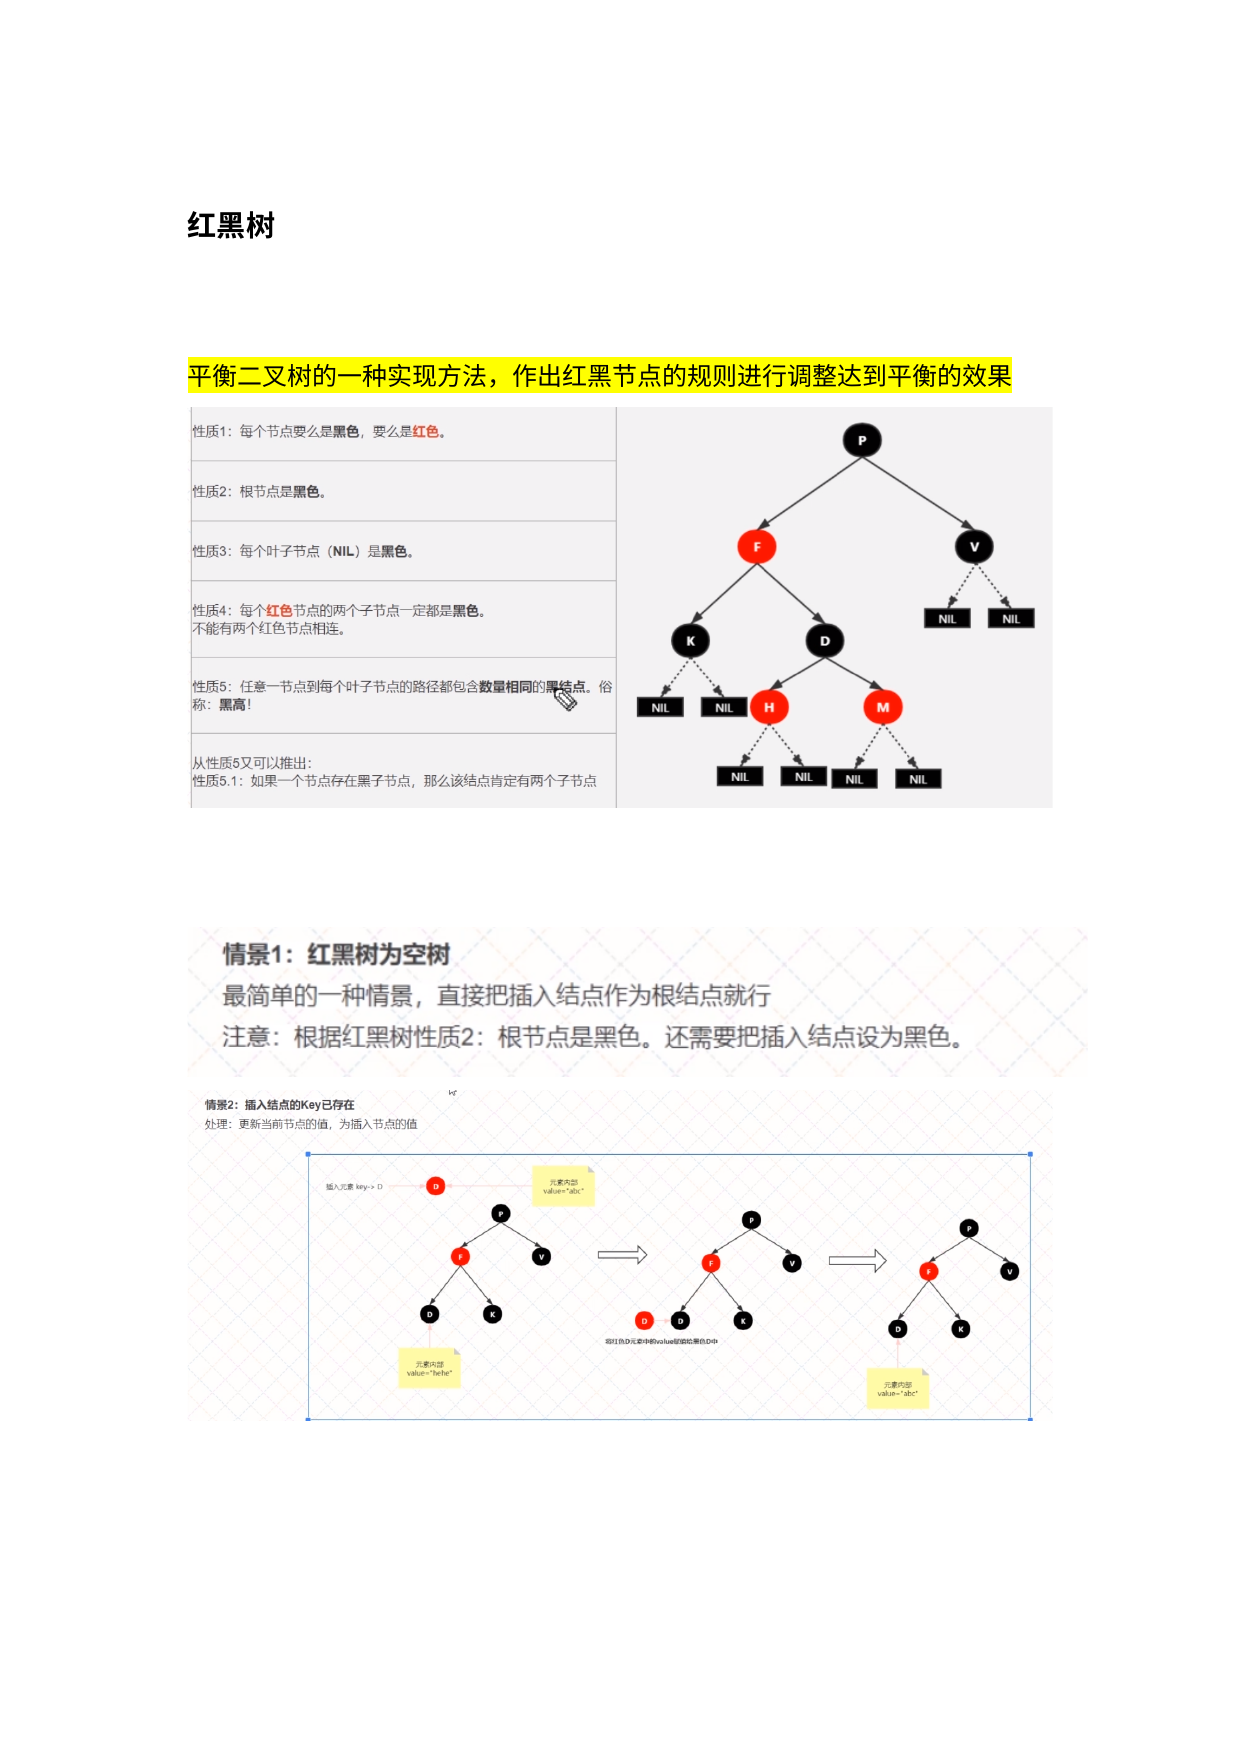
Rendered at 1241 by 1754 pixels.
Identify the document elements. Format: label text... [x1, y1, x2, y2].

picture [187, 407, 1053, 808]
text 平衡二叉树的一种实现方法，作出红黑节点的规则进行调整达到平衡的效果 [187, 342, 1053, 407]
picture [187, 1090, 1053, 1421]
subtitle 红黑树 [187, 191, 1053, 256]
picture [187, 927, 1088, 1077]
